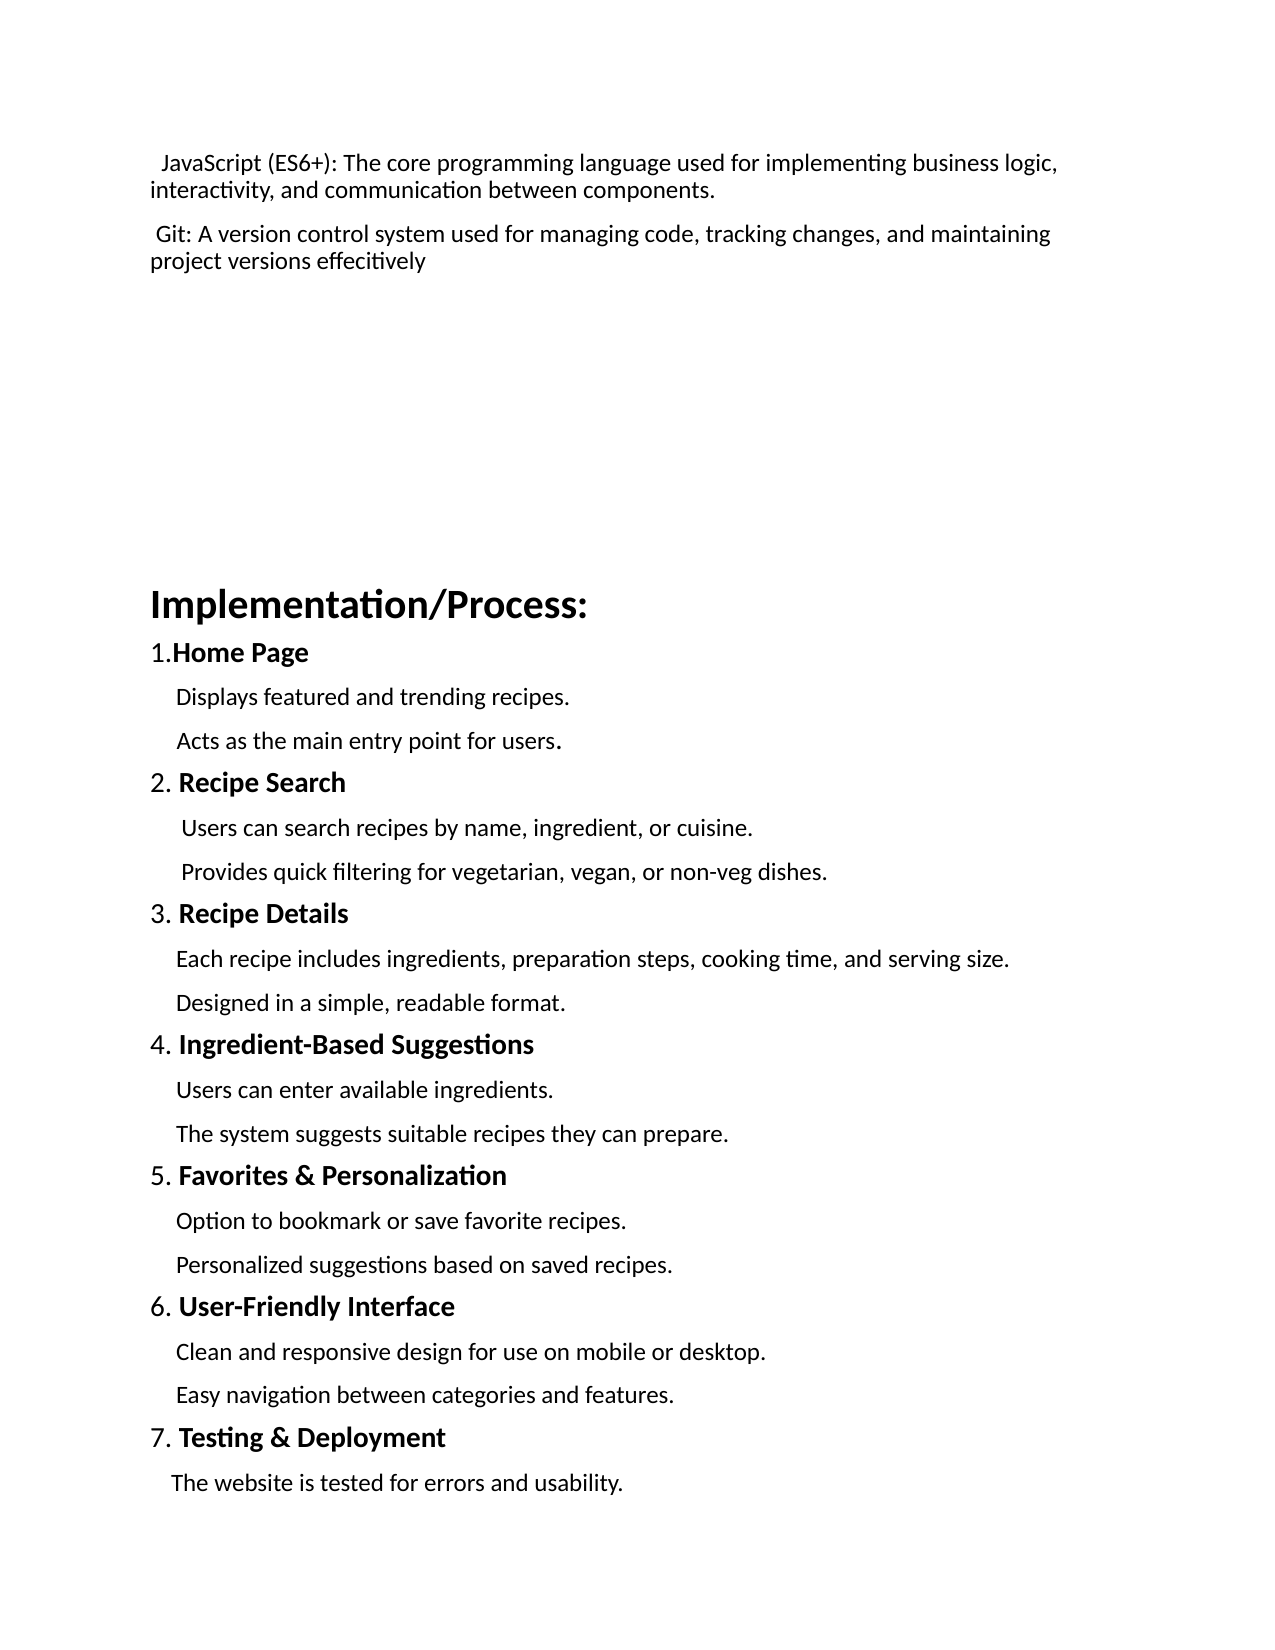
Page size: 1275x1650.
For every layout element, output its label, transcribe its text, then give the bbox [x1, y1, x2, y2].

text Designed in a simple, readable format. [150, 989, 1125, 1017]
text Each recipe includes ingredients, preparation steps, cooking time, and serving size. [150, 946, 1125, 973]
text Users can search recipes by name, ingredient, or cuisine. [150, 815, 1125, 842]
text Provides quick filtering for vegetarian, vegan, or non-veg dishes. [150, 859, 1125, 886]
text Implementation/Process: [150, 597, 208, 624]
text Git: A version control system used for managing code, tracking changes, and maintaining project versions effecitively [150, 221, 1125, 274]
text JavaScript (ES6+): The core programming language used for implementing business logic, interactivity, and communication between components. [150, 150, 1125, 204]
text The website is tested for errors and usability. [150, 1470, 1125, 1497]
text Easy navigation between categories and features. [150, 1382, 1125, 1409]
text Option to bookmark or save favorite recipes. [150, 1208, 1125, 1235]
text Displays featured and trending recipes. [150, 684, 1125, 711]
text 4. Ingredient-Based Suggestions [150, 1033, 1125, 1060]
text Users can enter available ingredients. [150, 1077, 1125, 1104]
text Personalized suggestions based on saved recipes. [150, 1251, 1125, 1278]
text Acts as the main entry point for users. [150, 728, 1125, 755]
text 2. Recipe Search [150, 771, 1125, 798]
text 5. Favorites & Personalization [150, 1164, 1125, 1191]
text 1.Home Page [150, 640, 1125, 667]
text Clean and responsive design for use on mobile or desktop. [150, 1339, 1125, 1366]
text 6. User-Friendly Interface [150, 1295, 1125, 1322]
text The system suggests suitable recipes they can prepare. [150, 1121, 1125, 1147]
text 3. Recipe Details [150, 902, 1125, 929]
text Implementation/Process: [203, 597, 1125, 624]
text 7. Testing & Deployment [150, 1426, 1125, 1453]
